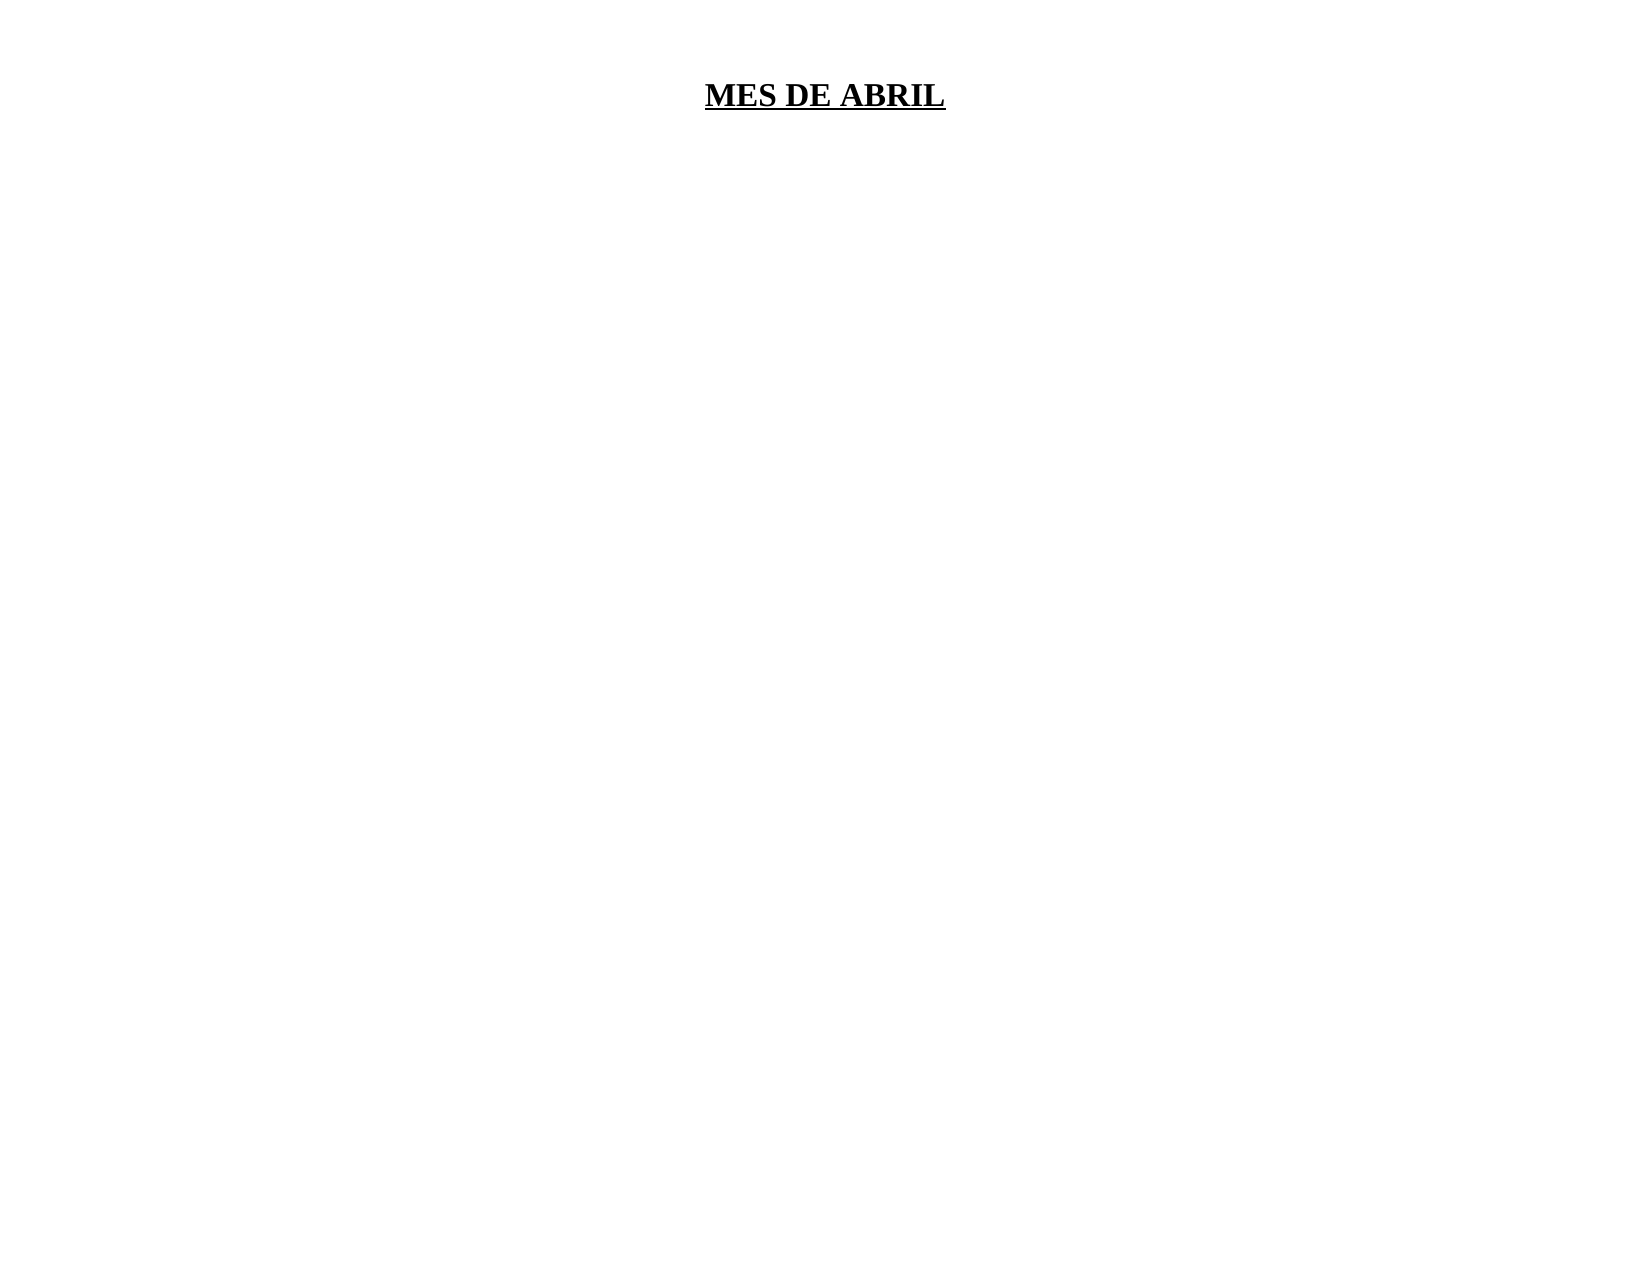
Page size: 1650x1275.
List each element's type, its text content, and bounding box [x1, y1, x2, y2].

text MES DE ABRIL [75, 75, 1575, 113]
